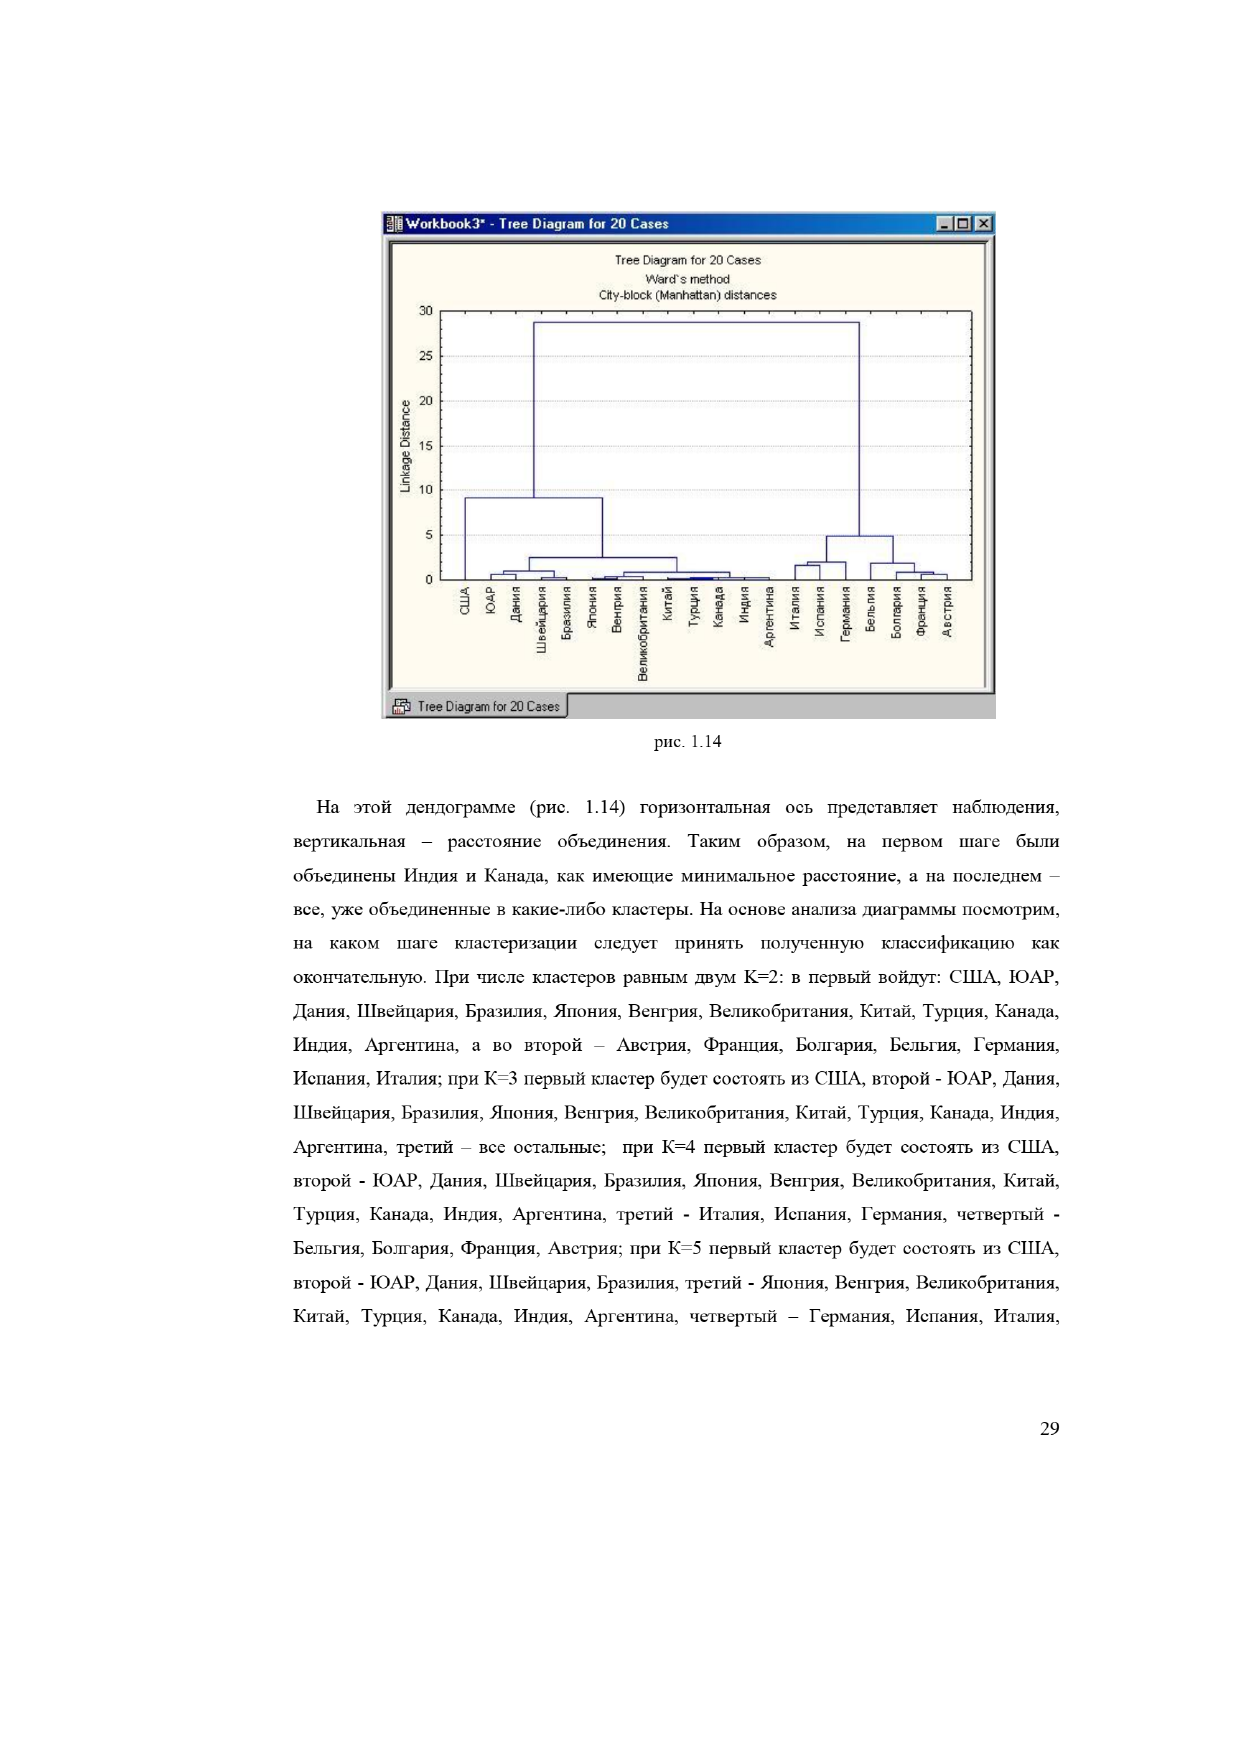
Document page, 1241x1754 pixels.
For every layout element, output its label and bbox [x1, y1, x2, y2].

picture [177, 118, 1152, 1498]
